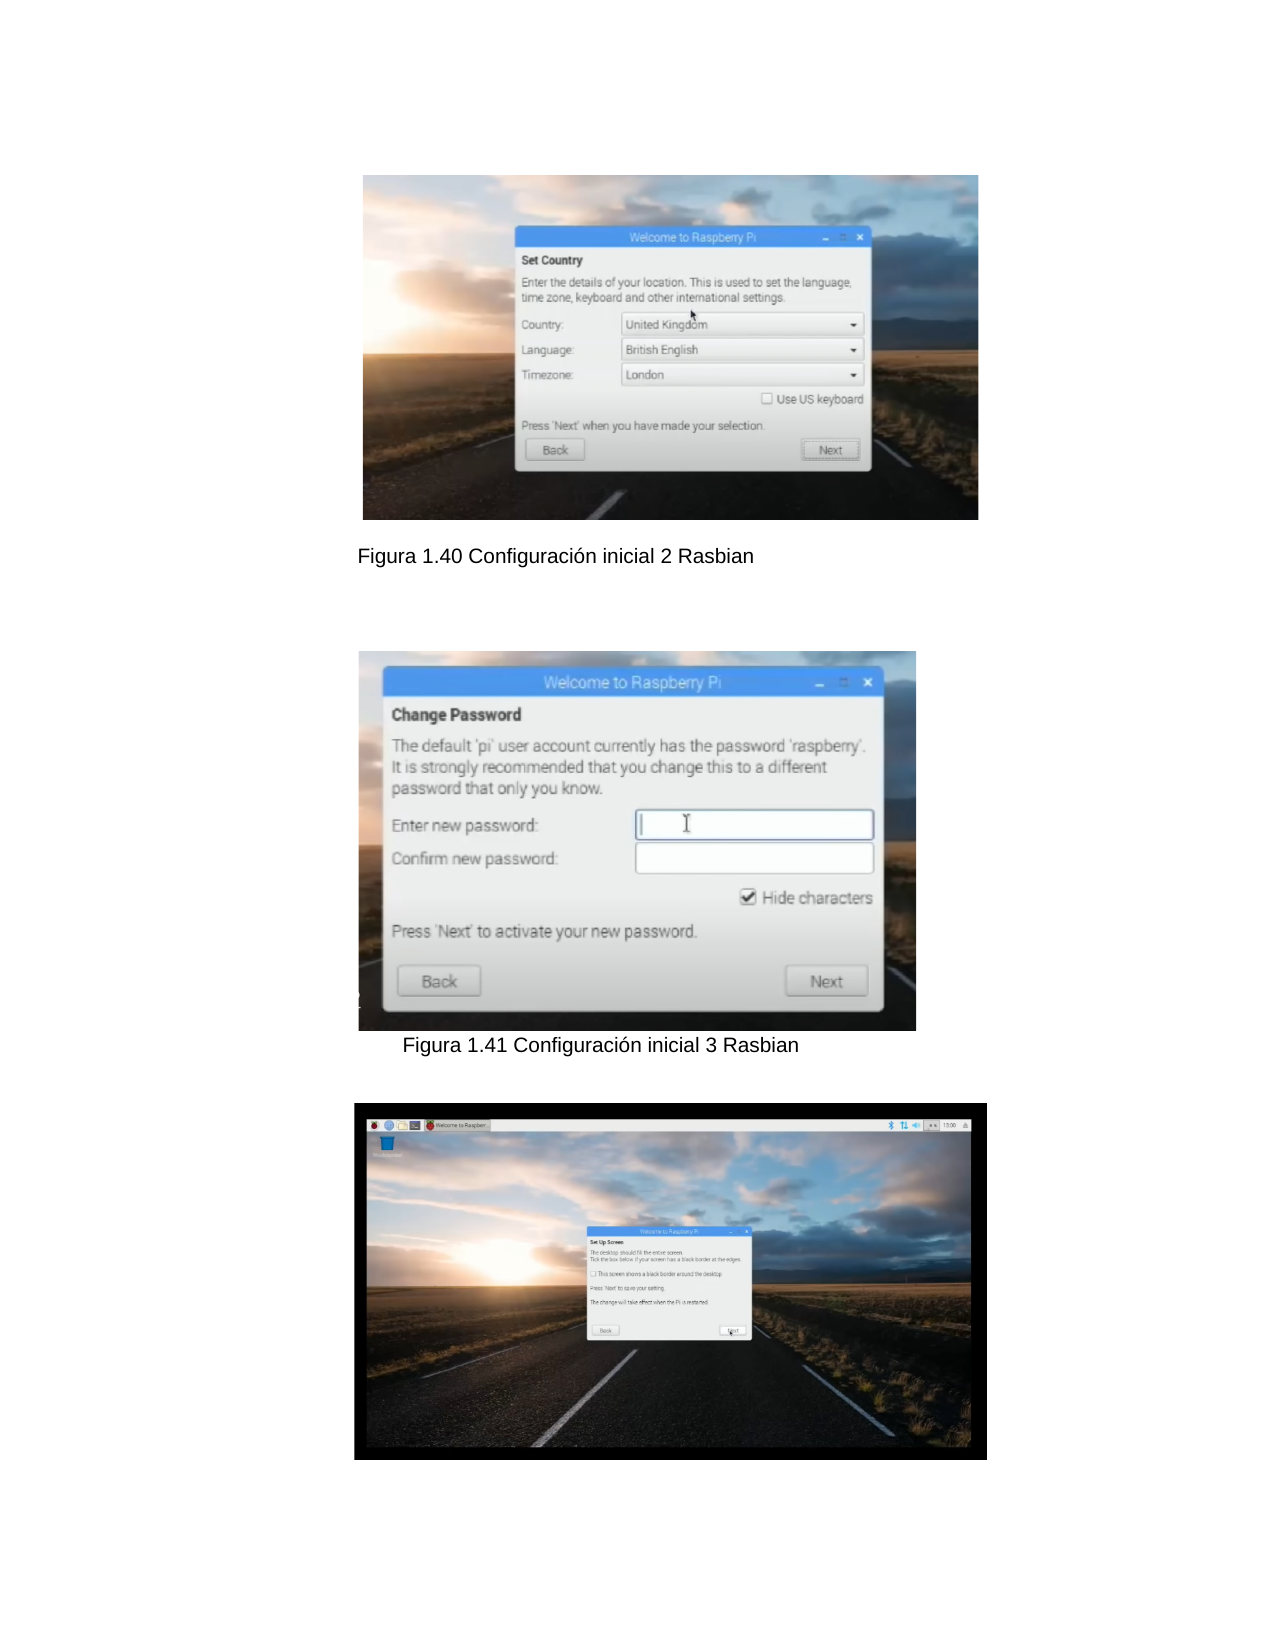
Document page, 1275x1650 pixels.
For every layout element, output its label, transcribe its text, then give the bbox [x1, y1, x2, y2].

picture [362, 175, 979, 520]
picture [354, 1103, 987, 1460]
picture [358, 651, 917, 1031]
text Figura 1.41 Configuración inicial 3 Rasbian [357, 1033, 1098, 1057]
